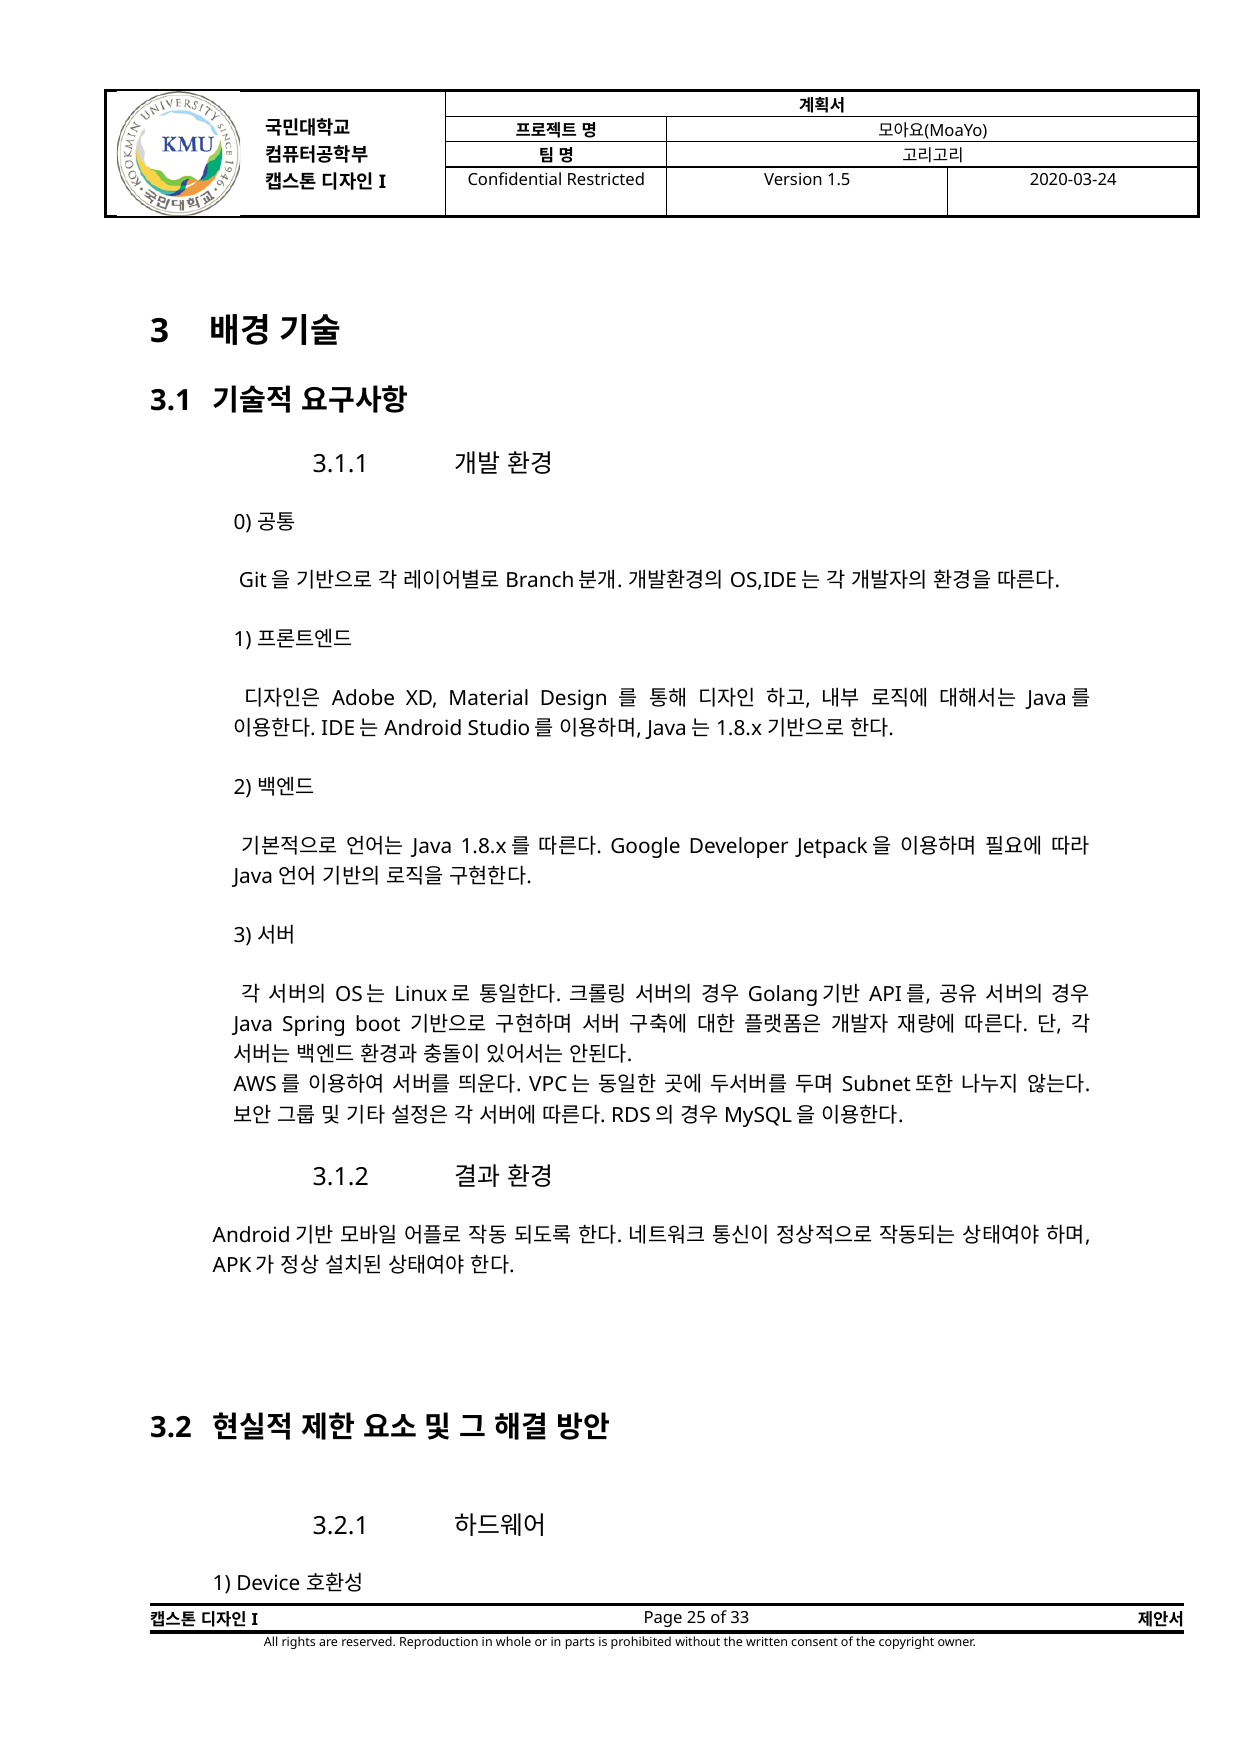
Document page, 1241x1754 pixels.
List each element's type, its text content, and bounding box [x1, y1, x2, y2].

subtitle 개발 환경 [312, 444, 1090, 480]
text 2) 백엔드 기본적으로 언어는 Java 1.8.x를 따른다. Google Developer Jetpack을 이용하며 필요에 따라 Java 언어 기반의 로직을 구현한다. [233, 770, 1090, 918]
text Git을 기반으로 각 레이어별로 Branch분개. 개발환경의 OS,IDE는 각 개발자의 환경을 따른다. [233, 564, 1090, 622]
text Android기반 모바일 어플로 작동 되도록 한다. 네트워크 통신이 정상적으로 작동되는 상태여야 하며, APK가 정상 설치된 상태여야 한다. [212, 1218, 1090, 1279]
text 1) 프론트엔드 [233, 622, 1090, 653]
text 디자인은 Adobe XD, Material Design 를 통해 디자인 하고, 내부 로직에 대해서는 Java를 이용한다. IDE는 Android Studio를 이용하며, Java는 1.8.x 기반으로 한다. [233, 653, 1090, 770]
text 0) 공통 [233, 505, 1090, 564]
subtitle 현실적 제한 요소 및 그 해결 방안 [150, 1404, 1090, 1446]
subtitle 결과 환경 [312, 1157, 1090, 1193]
subtitle 기술적 요구사항 [150, 376, 1090, 419]
text 3) 서버 각 서버의 OS는 Linux로 통일한다. 크롤링 서버의 경우 Golang기반 API를, 공유 서버의 경우 Java Spring boot 기반으로 구현하며 서버 구축에 대한 플랫폼은 개발자 재량에 따른다. 단, 각 서버는 백엔드 환경과 충돌이 있어서는 안된다. AWS를 이용하여 서버를 띄운다. VPC는 동일한 곳에 두서버를 두며 Subnet또한 나누지 않는다. 보안 그룹 및 기타 설정은 각 서버에 따른다. RDS의 경우 MySQL을 이용한다. [233, 918, 1090, 1157]
subtitle 하드웨어 [312, 1505, 1090, 1541]
subtitle 배경 기술 [150, 304, 1090, 352]
picture [116, 91, 241, 216]
text 1) Device 호환성 [212, 1566, 1090, 1597]
